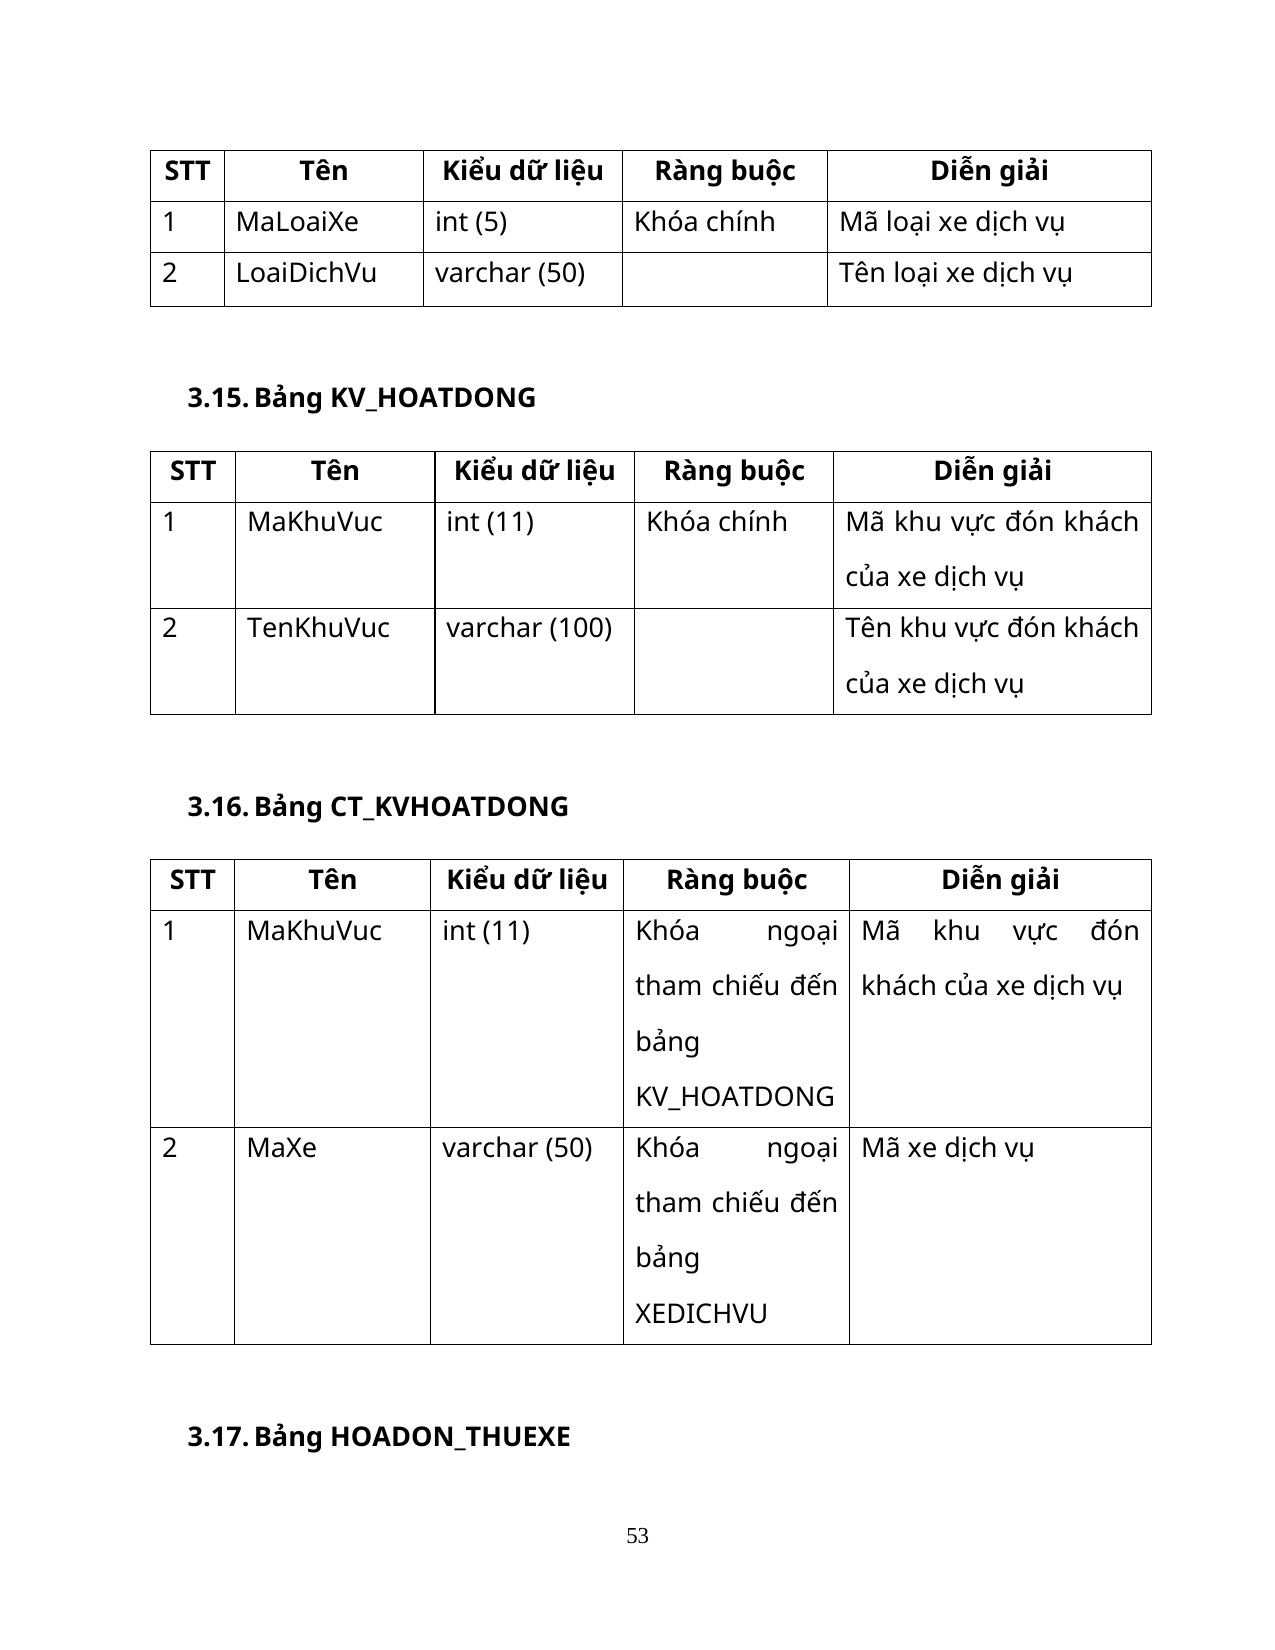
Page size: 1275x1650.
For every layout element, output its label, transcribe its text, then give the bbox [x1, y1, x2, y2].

table_header Diễn giải [834, 452, 1151, 502]
table_cell 2 [151, 609, 235, 714]
table_cell Mã khu vực đón khách của xe dịch vụ [834, 503, 1151, 608]
table_header Ràng buộc [624, 860, 849, 910]
table_cell varchar (50) [431, 1128, 623, 1344]
table_header STT [151, 860, 234, 910]
table_header Tên [225, 151, 423, 201]
table_cell MaKhuVuc [235, 911, 430, 1127]
table_cell Khóa chính [623, 202, 827, 252]
table_cell Khóa ngoại tham chiếu đến bảng KV_HOATDONG [624, 911, 849, 1127]
table_cell Mã xe dịch vụ [850, 1128, 1151, 1344]
table_cell Tên khu vực đón khách của xe dịch vụ [834, 609, 1151, 714]
table_header Kiểu dữ liệu [431, 860, 623, 910]
table_header Kiểu dữ liệu [424, 151, 622, 201]
table_header STT [151, 151, 224, 201]
table_cell int (11) [431, 911, 623, 1127]
table_cell Mã khu vực đón khách của xe dịch vụ [850, 911, 1151, 1127]
table_cell MaLoaiXe [225, 202, 423, 252]
table_cell LoaiDichVu [225, 253, 423, 306]
table_header Diễn giải [828, 151, 1151, 201]
table_cell [623, 253, 827, 306]
table_cell varchar (50) [424, 253, 622, 306]
list Bảng KV_HOATDONG [187, 378, 1125, 415]
table_cell int (5) [424, 202, 622, 252]
table_header Ràng buộc [635, 452, 833, 502]
table_cell MaXe [235, 1128, 430, 1344]
table_cell 2 [151, 1128, 234, 1344]
list Bảng CT_KVHOATDONG [187, 787, 1125, 824]
table_cell TenKhuVuc [236, 609, 434, 714]
table_header Ràng buộc [623, 151, 827, 201]
table_cell Khóa ngoại tham chiếu đến bảng XEDICHVU [624, 1128, 849, 1344]
table_header Tên [235, 860, 430, 910]
table_cell Tên loại xe dịch vụ [828, 253, 1151, 306]
table_cell 1 [151, 202, 224, 252]
table_cell [635, 609, 833, 714]
table_header Diễn giải [850, 860, 1151, 910]
table_header STT [151, 452, 235, 502]
table_cell 1 [151, 911, 234, 1127]
table_cell 1 [151, 503, 235, 608]
table_cell varchar (100) [436, 609, 634, 714]
table_cell Mã loại xe dịch vụ [828, 202, 1151, 252]
table_header Tên [236, 452, 434, 502]
table_header Kiểu dữ liệu [436, 452, 634, 502]
table_cell MaKhuVuc [236, 503, 434, 608]
list Bảng HOADON_THUEXE [187, 1417, 1125, 1454]
table_cell int (11) [436, 503, 634, 608]
table_cell 2 [151, 253, 224, 306]
table_cell Khóa chính [635, 503, 833, 608]
